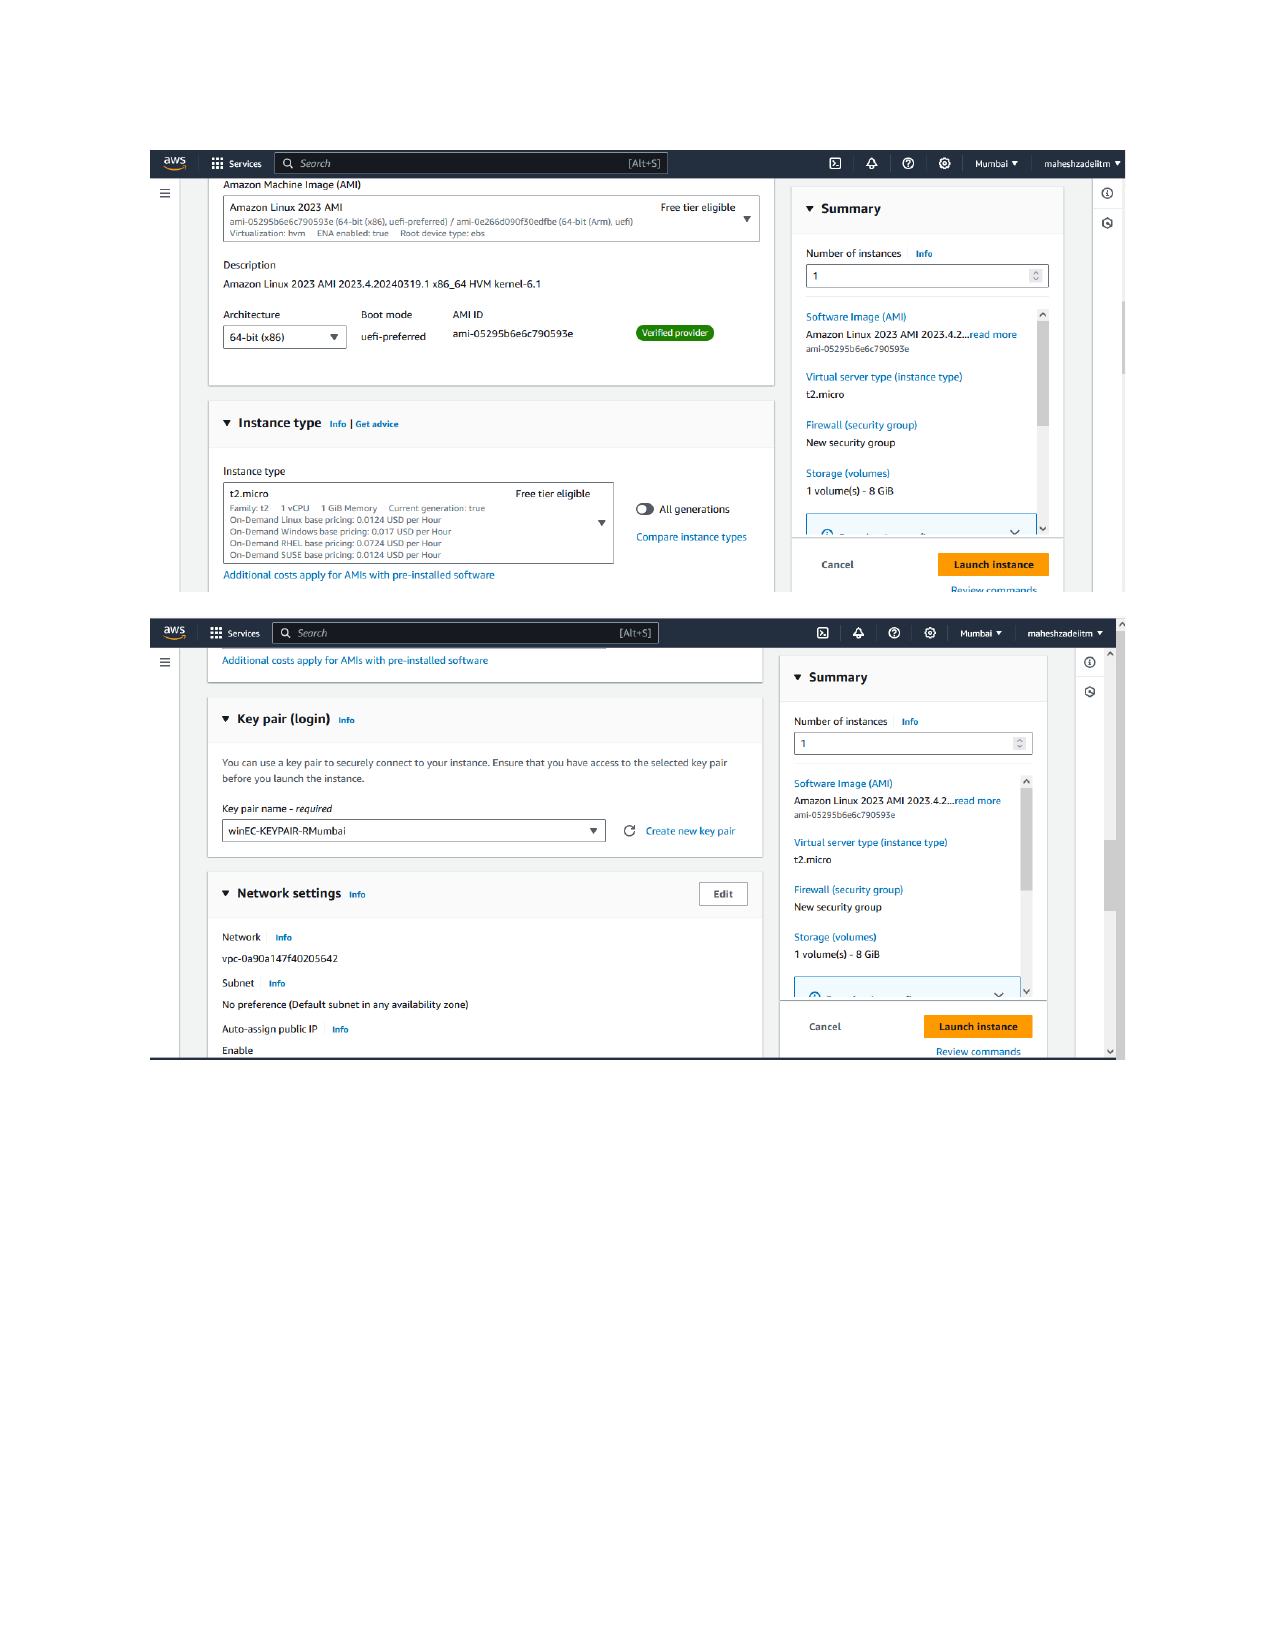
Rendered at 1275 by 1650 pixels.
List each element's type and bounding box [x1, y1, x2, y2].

picture [150, 616, 1125, 1060]
picture [150, 150, 1125, 592]
